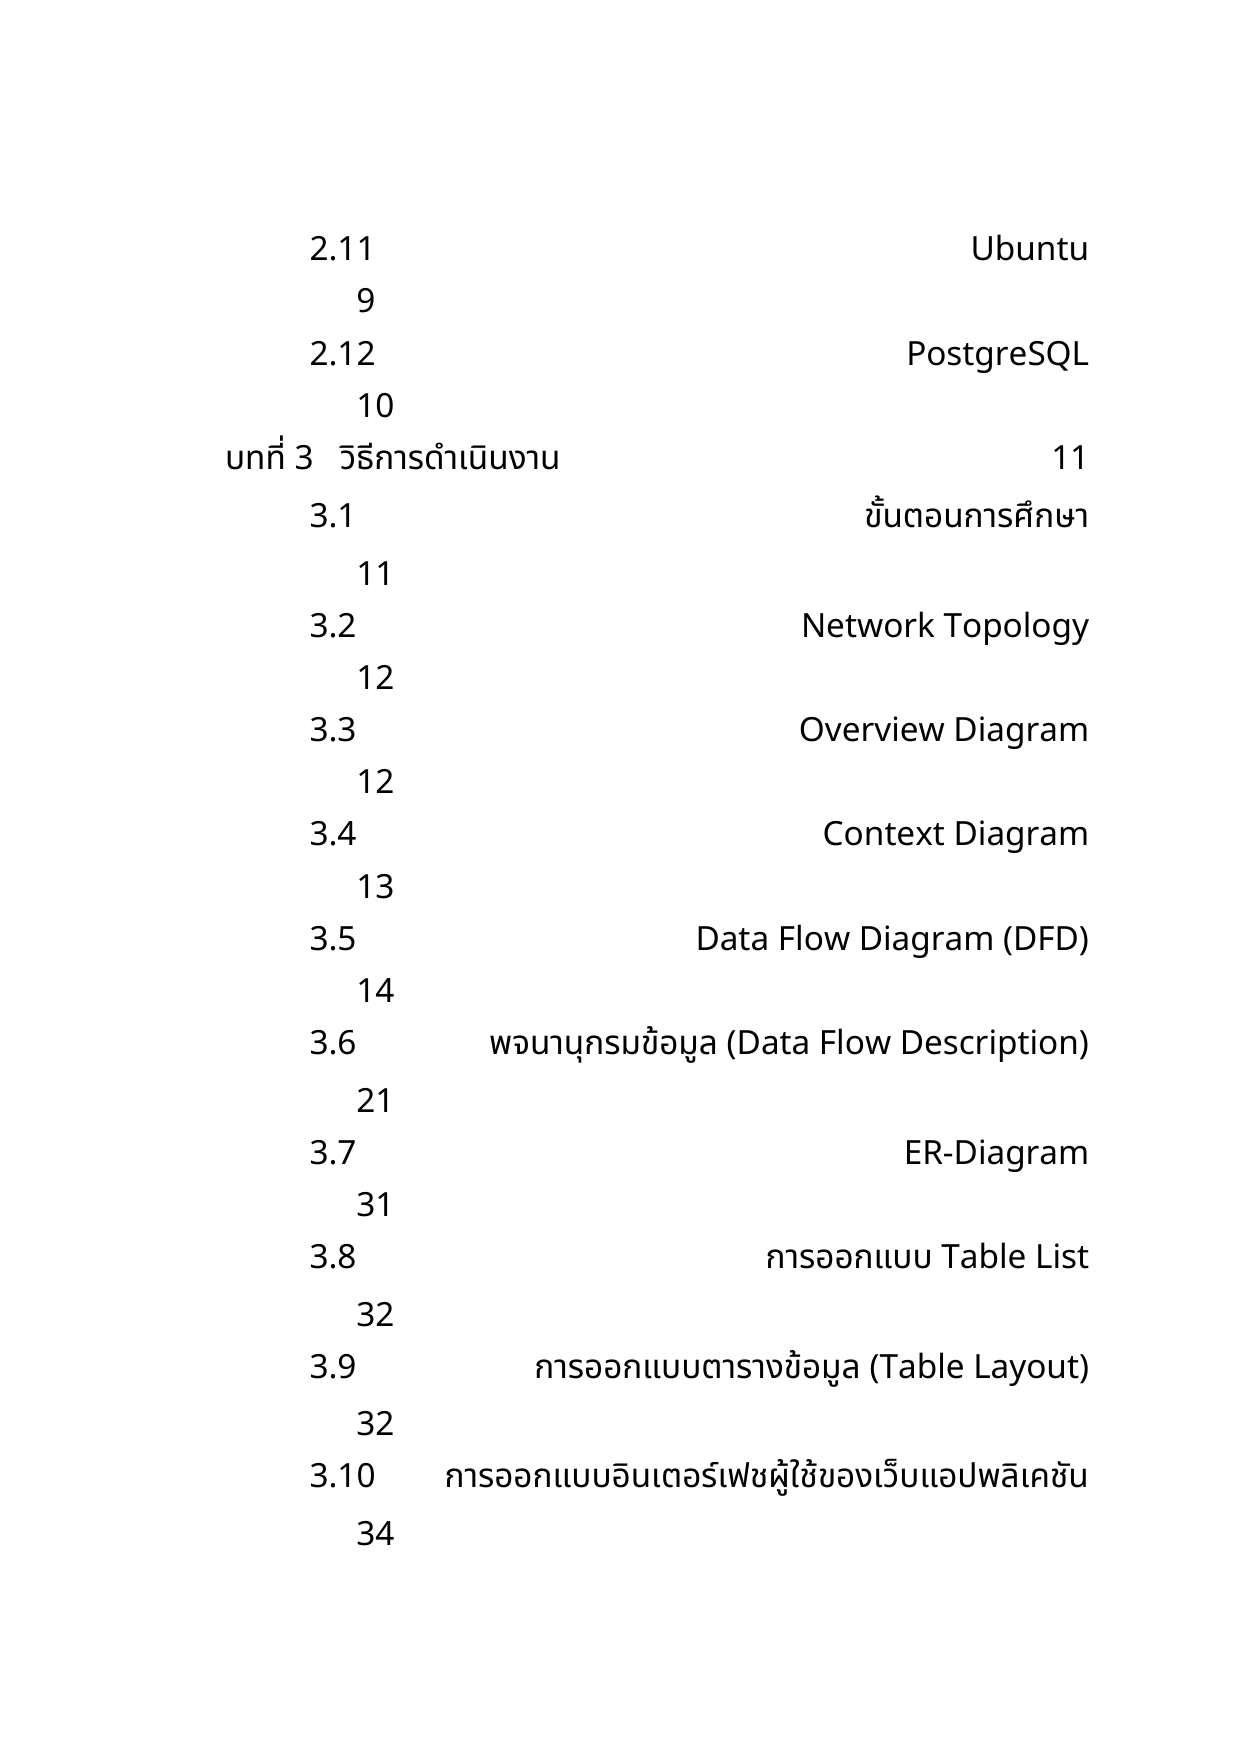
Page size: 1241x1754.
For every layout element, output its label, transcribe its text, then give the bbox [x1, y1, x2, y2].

text 3.3 Overview Diagram 12 [309, 706, 1090, 803]
text 3.10 การออกแบบอินเตอร์เฟชผู้ใช้ของเว็บแอปพลิเคชัน 34 [309, 1452, 1090, 1555]
text 3.2 Network Topology 12 [309, 601, 1090, 699]
text 3.6 พจนานุกรมข้อมูล (Data Flow Description) 21 [309, 1019, 1090, 1122]
text 3.4 Context Diagram 13 [309, 810, 1090, 908]
text 2.11 Ubuntu 9 [309, 225, 1090, 323]
text 3.9 การออกแบบตารางข้อมูล (Table Layout) 32 [309, 1342, 1090, 1445]
text 3.8 การออกแบบ Table List 32 [309, 1233, 1090, 1336]
text 2.12 PostgreSQL 10 [309, 329, 1090, 427]
text 3.7 ER-Diagram 31 [309, 1128, 1090, 1226]
text บทที่ 3 วิธีการดำเนินงาน 11 [225, 434, 1090, 484]
text 3.1 ขั้นตอนการศึกษา 11 [309, 492, 1090, 595]
text 3.5 Data Flow Diagram (DFD) 14 [309, 914, 1090, 1012]
